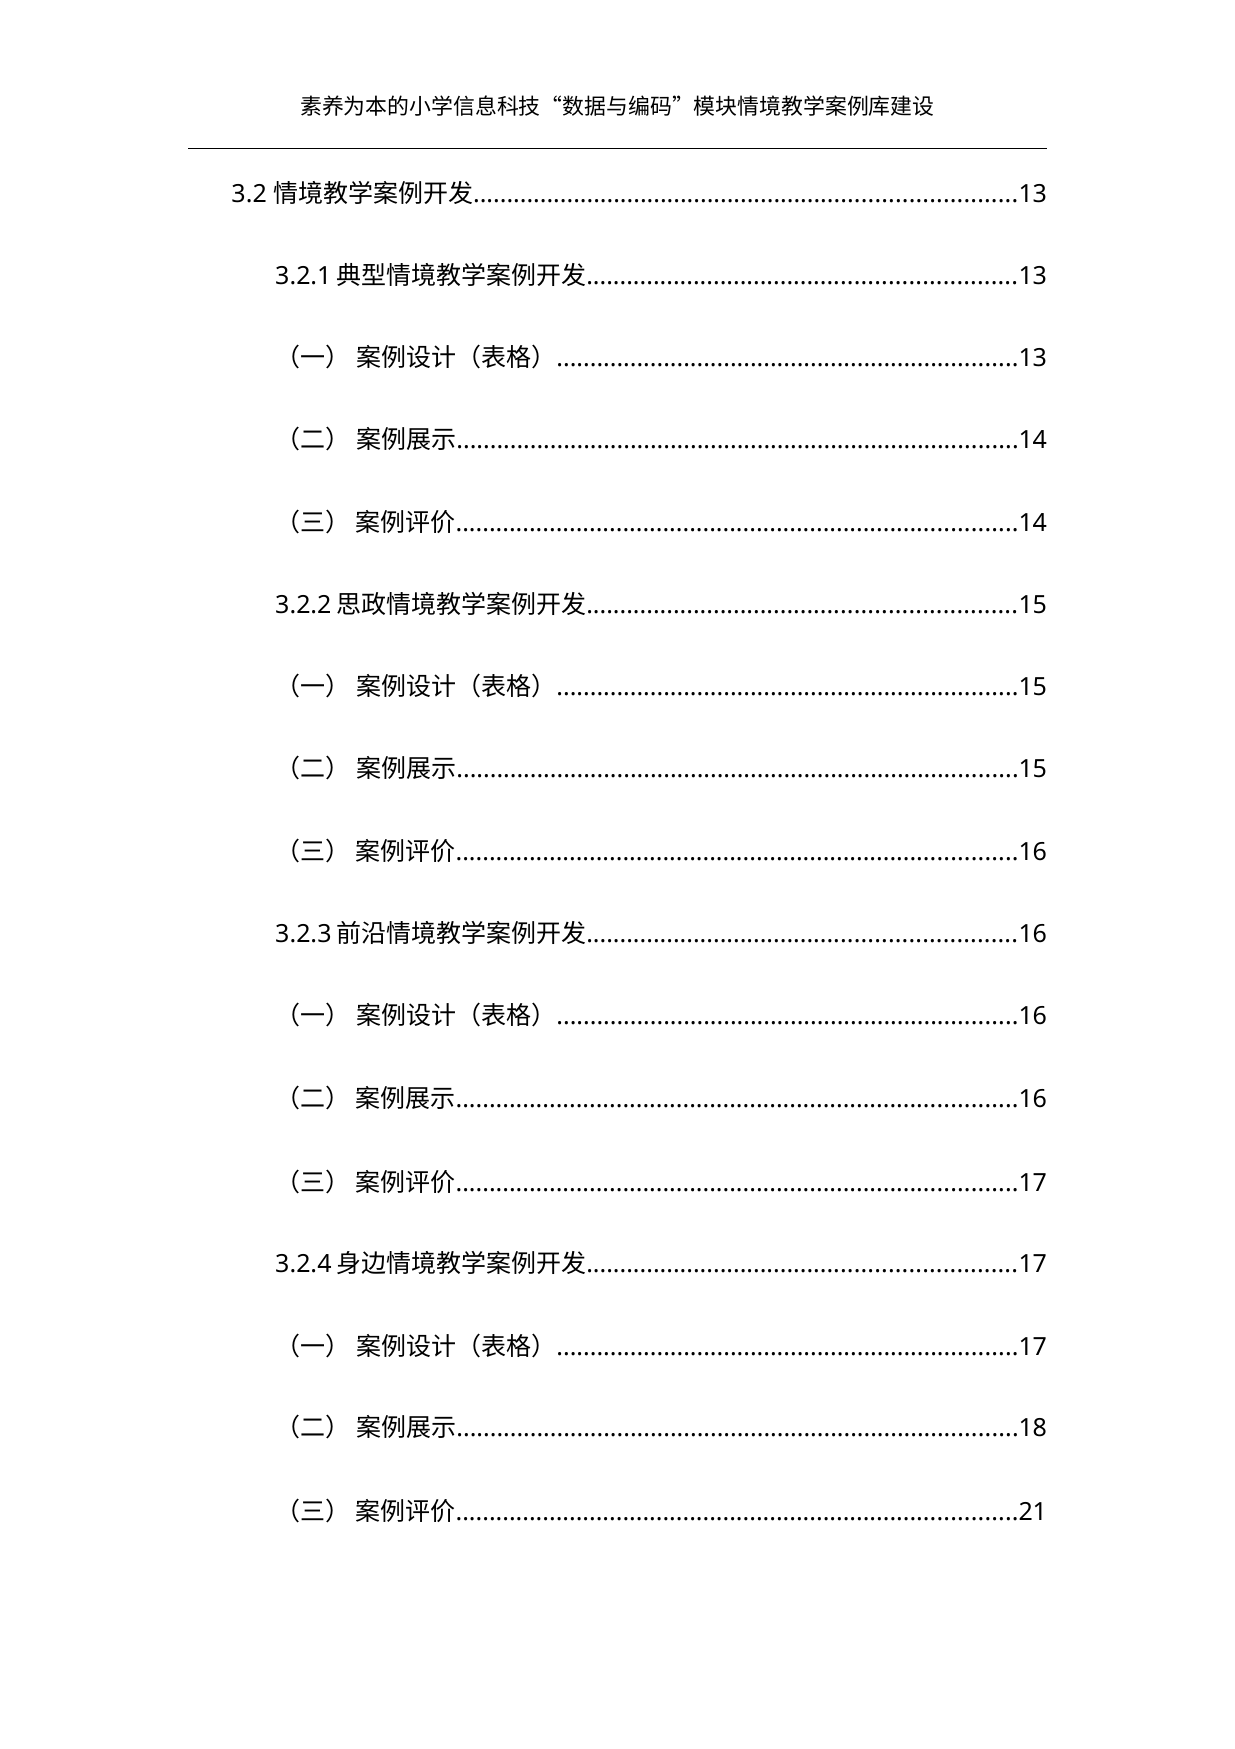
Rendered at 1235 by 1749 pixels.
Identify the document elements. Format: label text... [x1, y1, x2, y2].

text 3.2.1典型情境教学案例开发 13 [275, 242, 1047, 307]
text 3.2 情境教学案例开发 13 [231, 160, 1047, 225]
text （三） 案例评价 14 [275, 488, 1047, 553]
text （二） 案例展示 16 [275, 1064, 1047, 1129]
text 3.2.2思政情境教学案例开发 15 [275, 571, 1047, 636]
text （三） 案例评价 16 [275, 817, 1047, 882]
text 3.2.4身边情境教学案例开发 17 [275, 1231, 1047, 1296]
text （二） 案例展示 18 [275, 1395, 1047, 1460]
text （一） 案例设计（表格） 17 [275, 1313, 1047, 1378]
text （一） 案例设计（表格） 13 [275, 324, 1047, 389]
text （一） 案例设计（表格） 15 [275, 653, 1047, 718]
text （三） 案例评价 17 [275, 1148, 1047, 1213]
text （一） 案例设计（表格） 16 [275, 982, 1047, 1047]
text （三） 案例评价 21 [275, 1477, 1047, 1542]
text （二） 案例展示 15 [275, 735, 1047, 800]
text （二） 案例展示 14 [275, 406, 1047, 471]
text 3.2.3前沿情境教学案例开发 16 [275, 901, 1047, 966]
